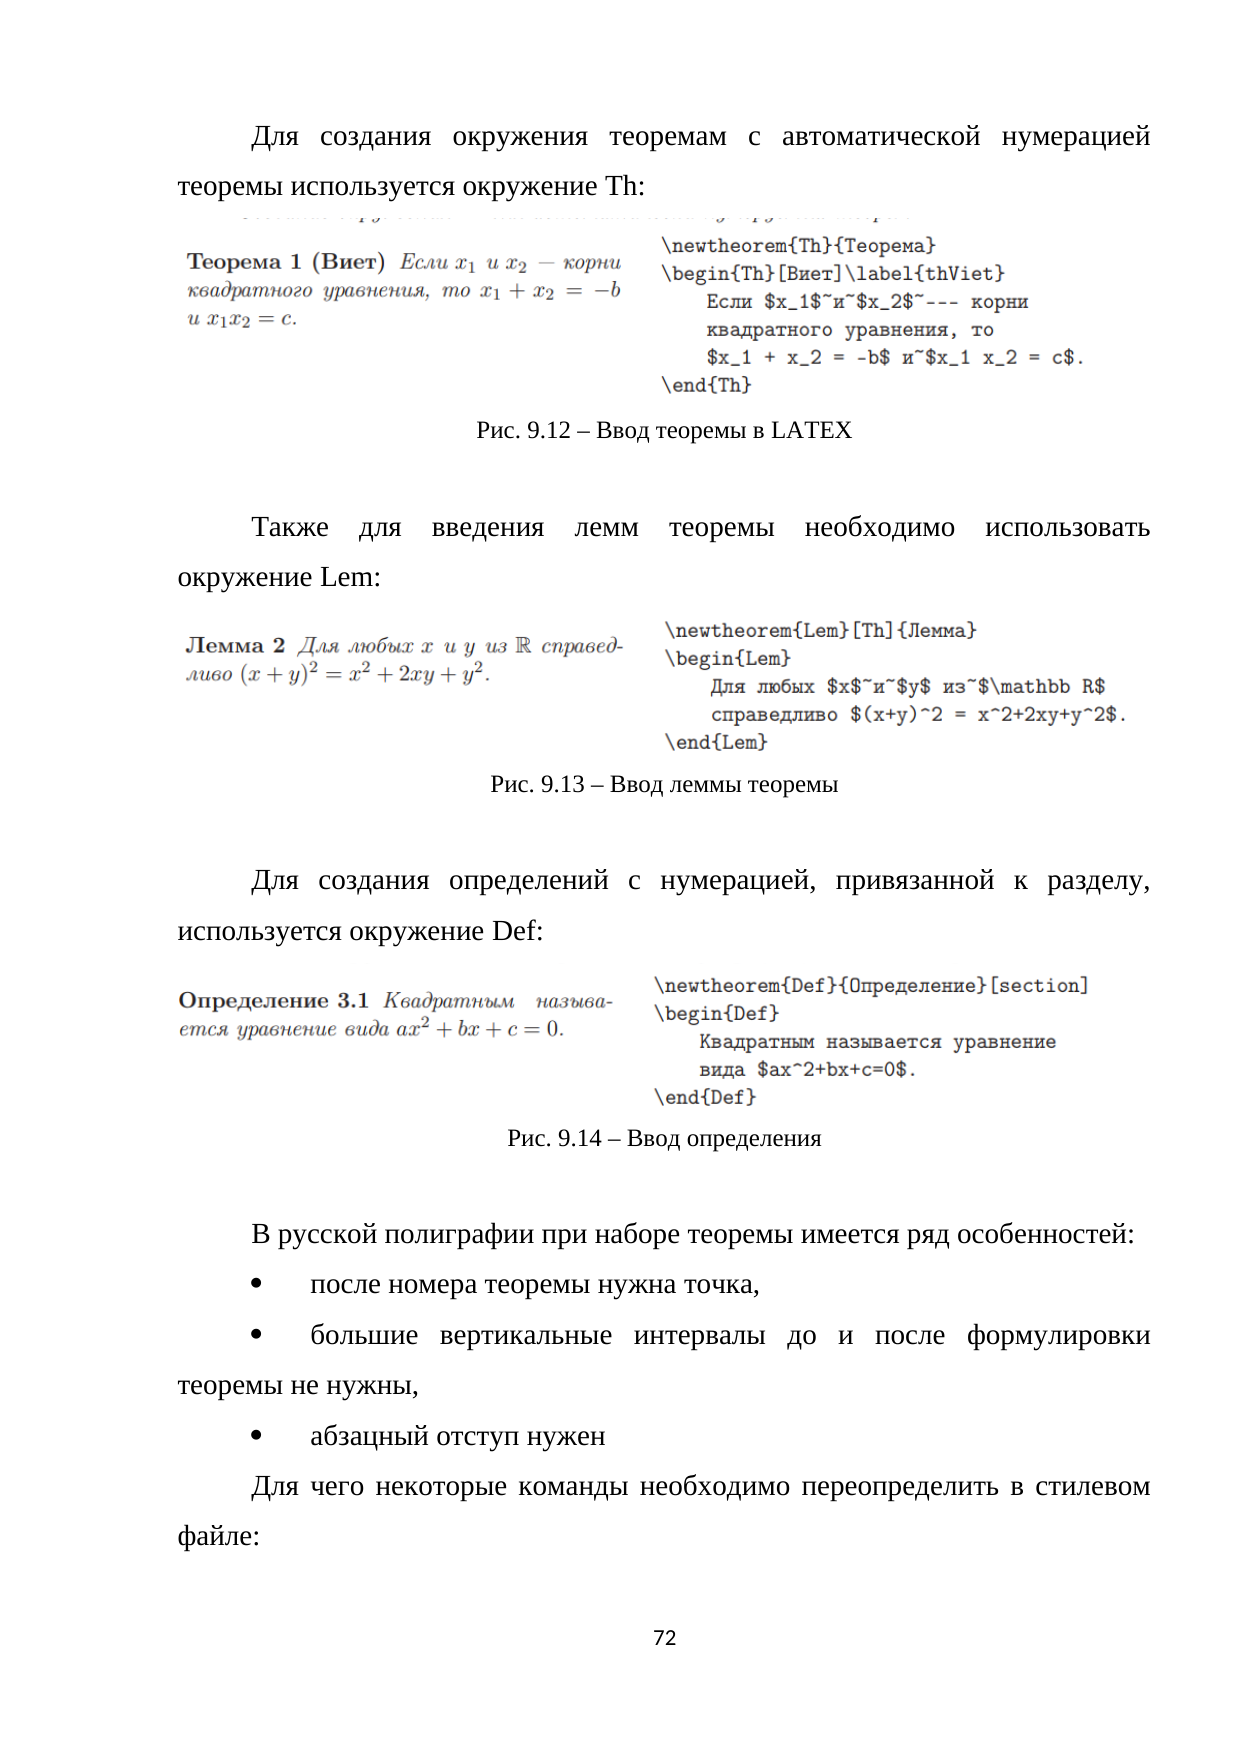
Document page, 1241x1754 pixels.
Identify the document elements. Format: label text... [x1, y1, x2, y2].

picture [177, 218, 1152, 402]
list после номера теоремы нужна точка, [177, 1267, 1152, 1300]
text Рис. 9.14 – Ввод определения [177, 1123, 1152, 1152]
text Для создания определений с нумерацией, привязанной к разделу, используется окружение Def: [177, 862, 1152, 946]
text Для чего некоторые команды необходимо переопределить в стилевом файле: [177, 1468, 1152, 1552]
text Для создания окружения теоремам с автоматической нумерацией теоремы используется окружение Th: [177, 118, 1152, 202]
picture [177, 609, 1152, 755]
text В русской полиграфии при наборе теоремы имеется ряд особенностей: [177, 1216, 1152, 1250]
text Рис. 9.12 – Ввод теоремы в LATEX [177, 415, 1152, 444]
picture [177, 963, 1152, 1109]
text Рис. 9.13 – Ввод леммы теоремы [177, 769, 1152, 798]
list абзацный отступ нужен [177, 1418, 1152, 1451]
text Также для введения лемм теоремы необходимо использовать окружение Lem: [177, 509, 1152, 593]
list большие вертикальные интервалы до и после формулировки теоремы не нужны, [177, 1317, 1152, 1401]
